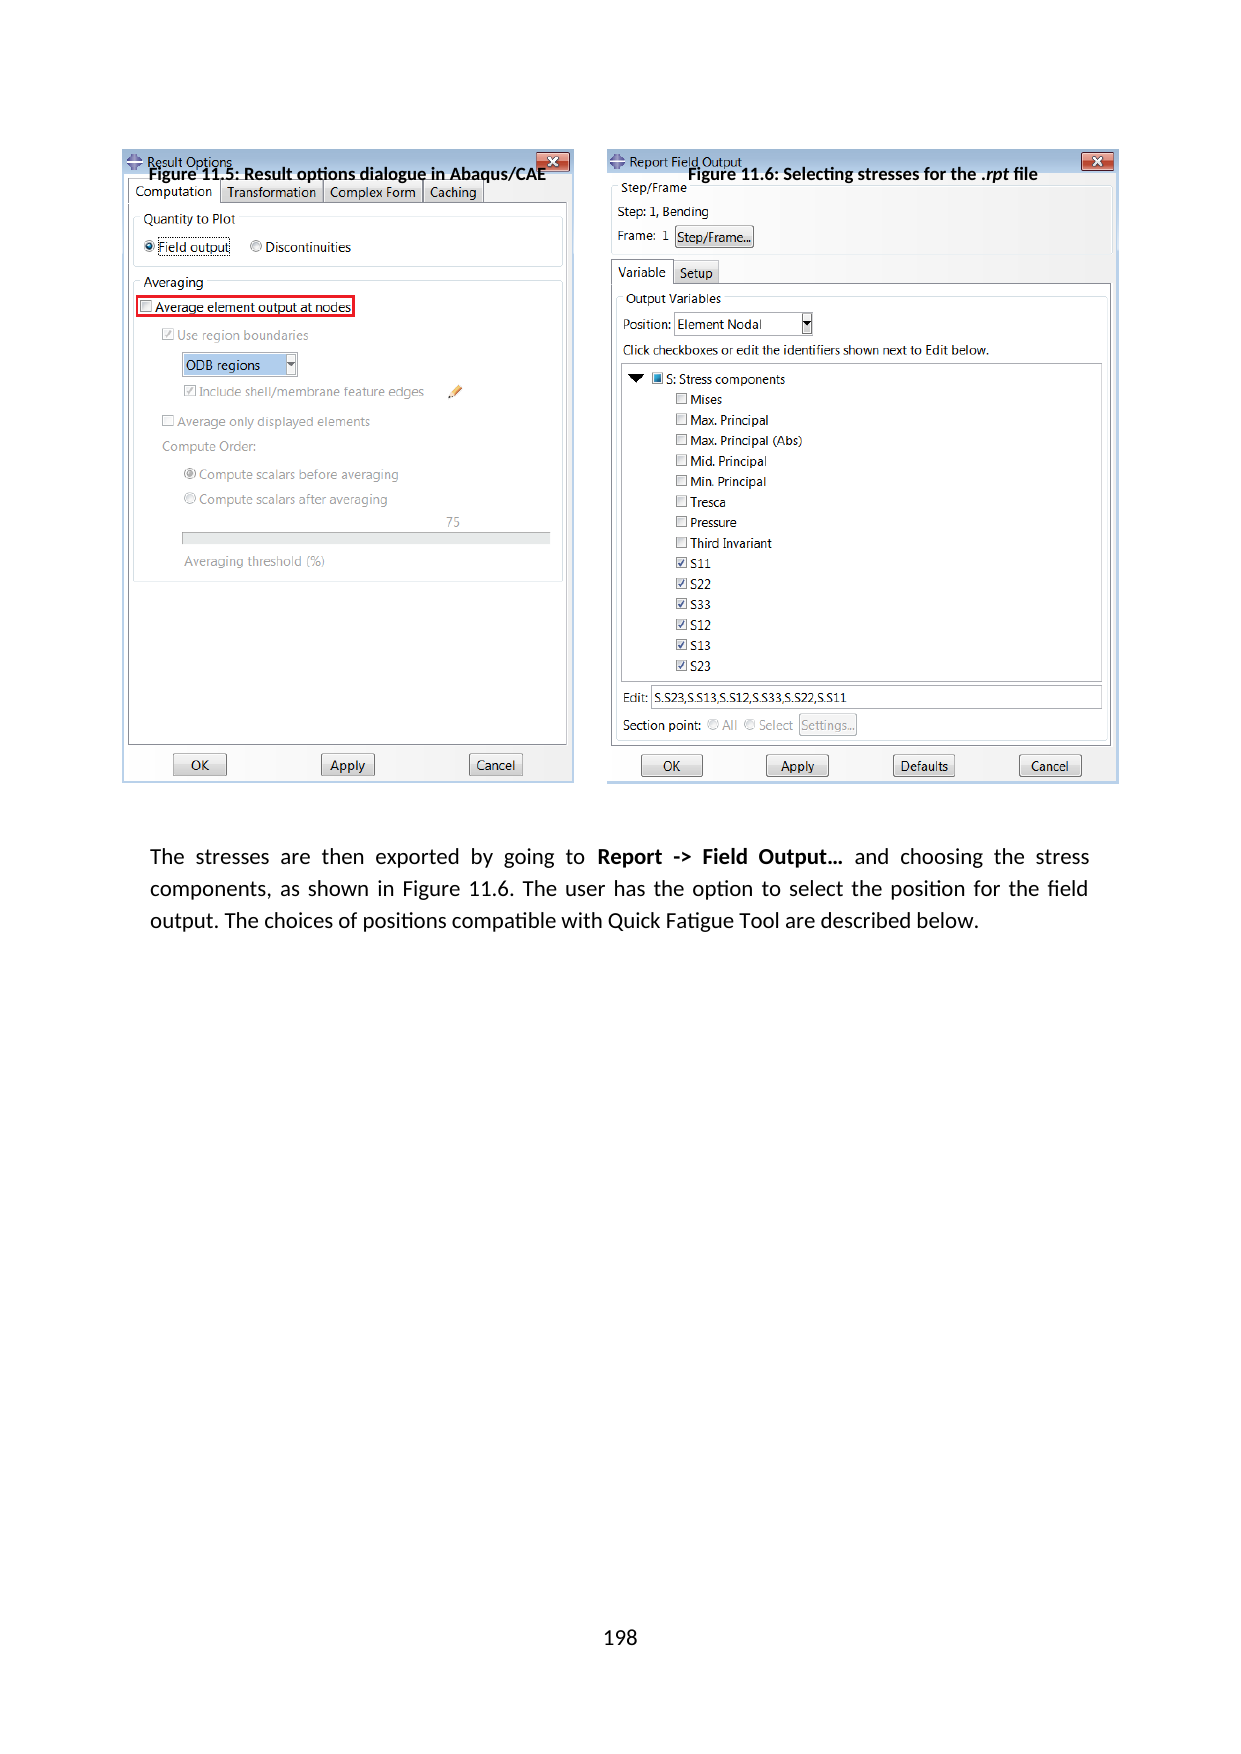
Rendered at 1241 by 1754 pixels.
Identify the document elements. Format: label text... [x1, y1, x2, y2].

picture [607, 149, 1119, 784]
picture [122, 149, 574, 783]
